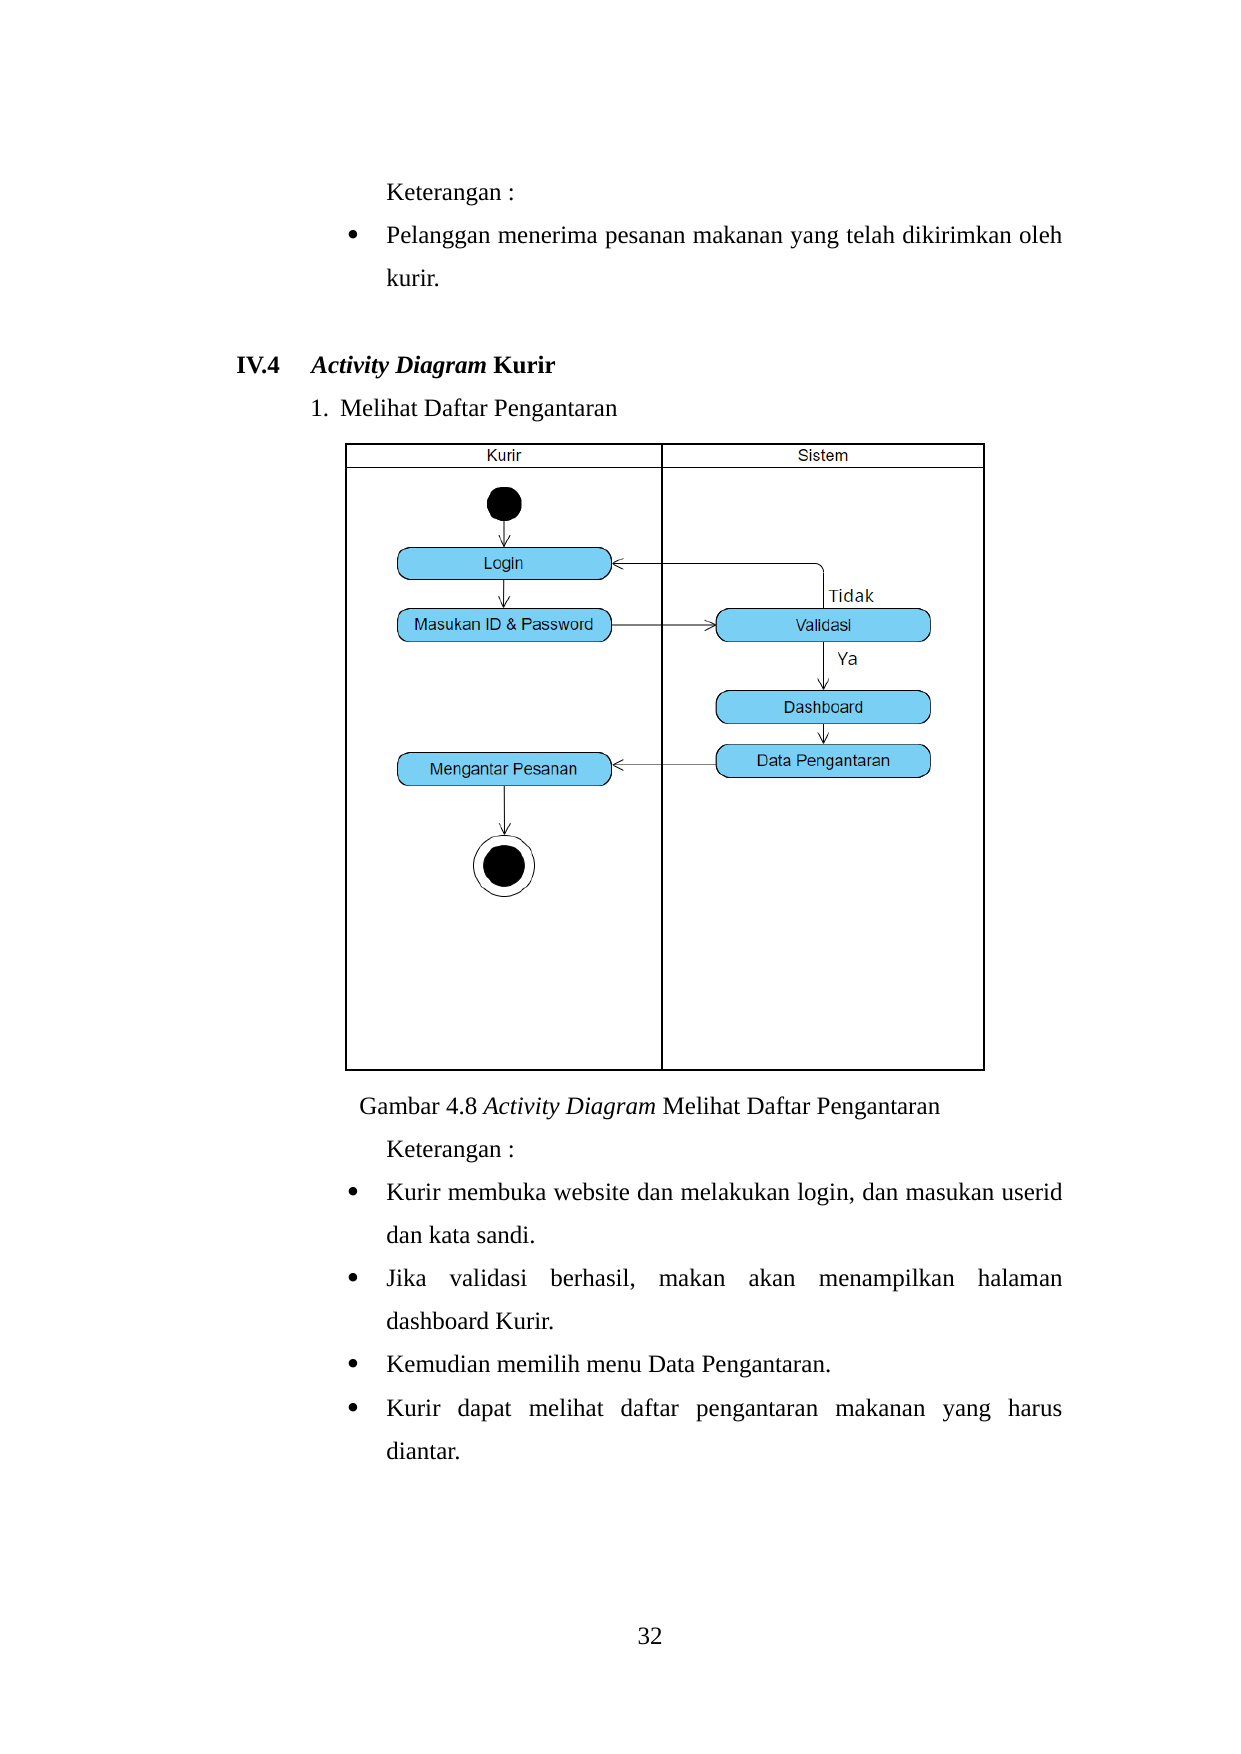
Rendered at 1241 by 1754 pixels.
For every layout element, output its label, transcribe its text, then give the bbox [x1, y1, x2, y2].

list Jika validasi berhasil, makan akan menampilkan halaman dashboard Kurir. [349, 1263, 1063, 1335]
text Keterangan : [311, 1134, 1063, 1163]
text Keterangan : [311, 177, 1063, 206]
list Kurir membuka website dan melakukan login, dan masukan userid dan kata sandi. [349, 1177, 1063, 1249]
text Gambar 4.8 Activity Diagram Melihat Daftar Pengantaran [236, 1091, 1063, 1119]
subtitle Activity Diagram Kurir [236, 350, 1063, 378]
list Kurir dapat melihat daftar pengantaran makanan yang harus diantar. [349, 1393, 1063, 1464]
list Melihat Daftar Pengantaran [310, 393, 1063, 422]
list Kemudian memilih menu Data Pengantaran. [349, 1349, 1063, 1378]
picture [339, 436, 990, 1077]
list Pelanggan menerima pesanan makanan yang telah dikirimkan oleh kurir. [349, 220, 1063, 292]
